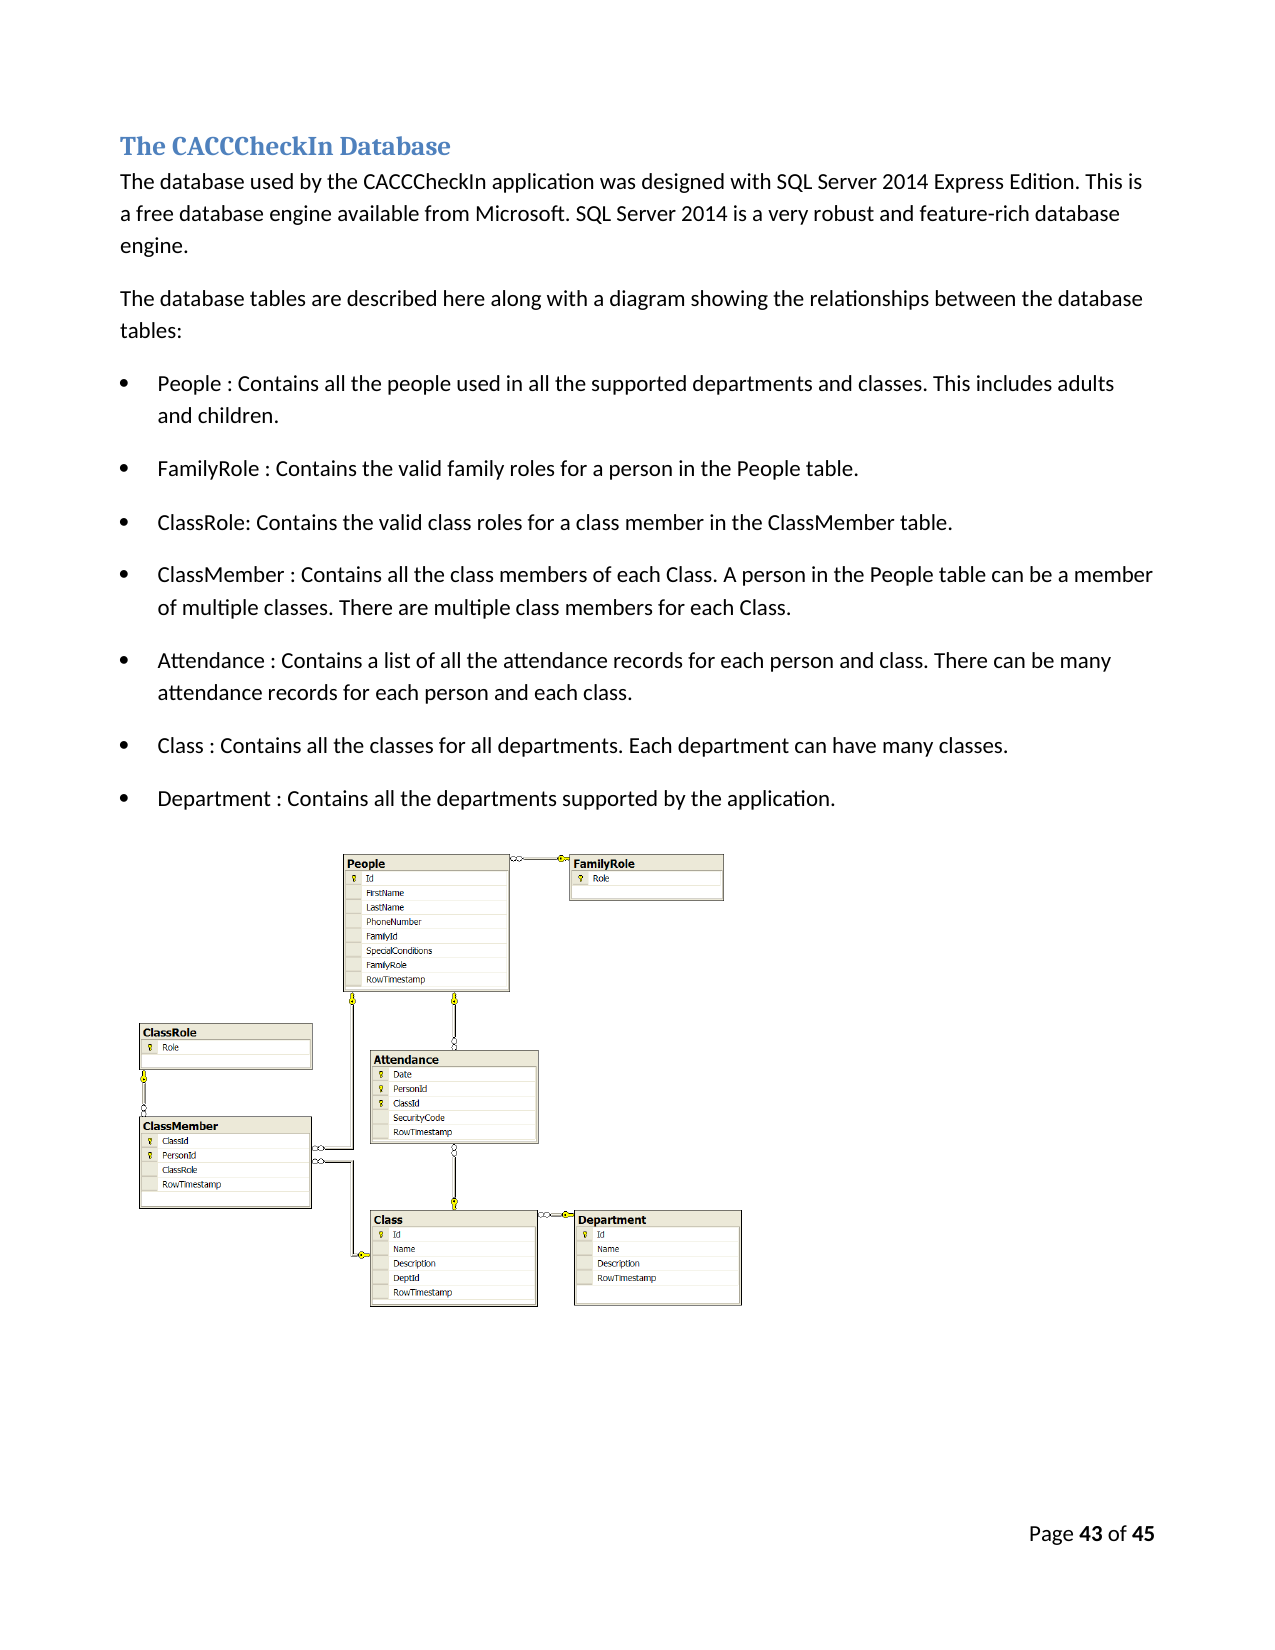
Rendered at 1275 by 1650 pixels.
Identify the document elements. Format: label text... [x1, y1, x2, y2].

text The database tables are described here along with a diagram showing the relationships between the database tables: [120, 284, 1155, 344]
list FamilyRole : Contains the valid family roles for a person in the People table. [120, 454, 1155, 483]
list ClassMember : Contains all the class members of each Class. A person in the People table can be a member of multiple classes. There are multiple class members for each Class. [120, 561, 1155, 621]
list Department : Contains all the departments supported by the application. [120, 784, 1155, 812]
text The database used by the CACCCheckIn application was designed with SQL Server 2014 Express Edition. This is a free database engine available from Microsoft. SQL Server 2014 is a very robust and feature-rich database engine. [120, 167, 1155, 259]
list People : Contains all the people used in all the supported departments and classes. This includes adults and children. [120, 369, 1155, 429]
picture [130, 836, 749, 1314]
subtitle The CACCCheckIn Database [120, 131, 1155, 162]
list Attendance : Contains a list of all the attendance records for each person and class. There can be many attendance records for each person and each class. [120, 646, 1155, 706]
list Class : Contains all the classes for all departments. Each department can have many classes. [120, 731, 1155, 759]
list ClassRole: Contains the valid class roles for a class member in the ClassMember table. [120, 508, 1155, 536]
